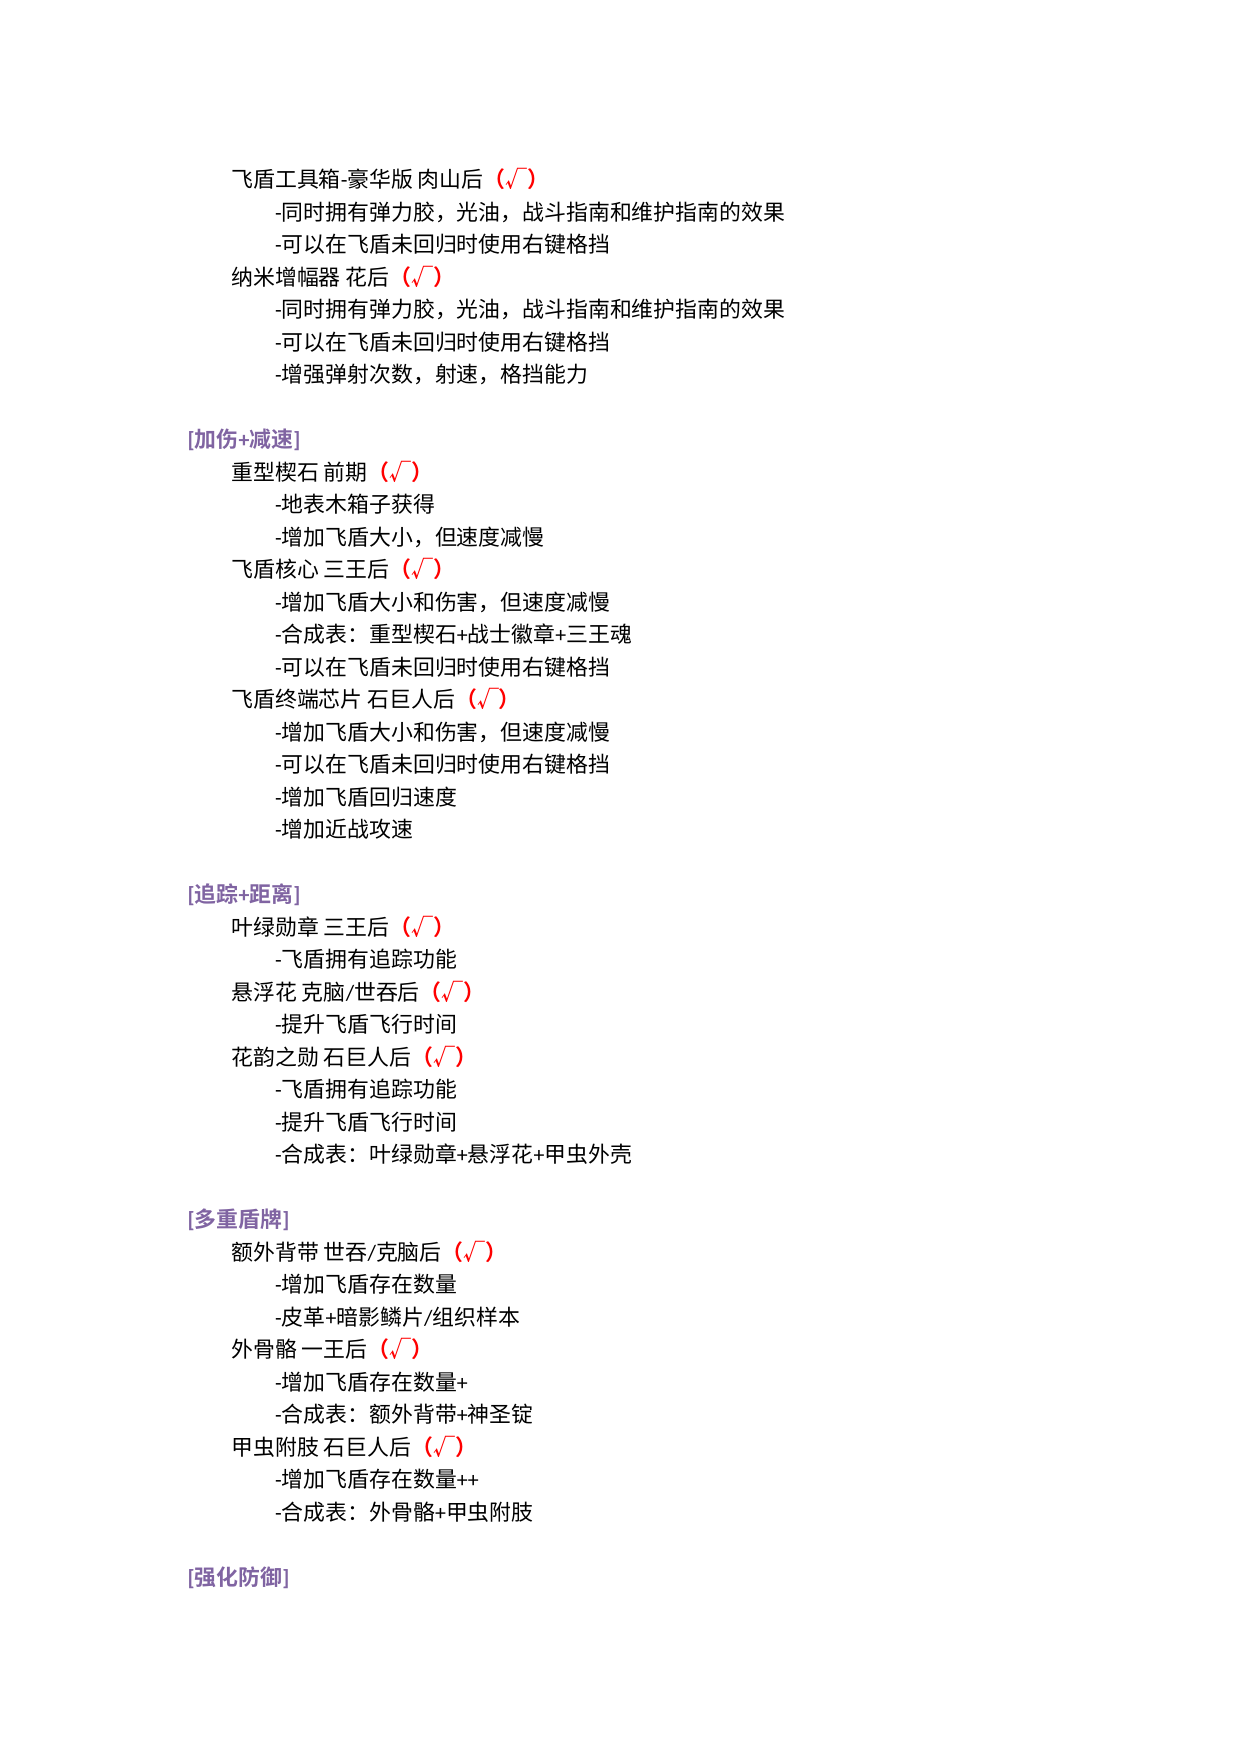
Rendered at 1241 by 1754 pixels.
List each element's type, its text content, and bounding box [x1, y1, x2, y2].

text -增加飞盾回归速度 [231, 779, 1053, 812]
text -地表木箱子获得 [231, 487, 1053, 519]
text [强化防御] [187, 1559, 1053, 1592]
text 外骨骼 一王后（√） [187, 1332, 1053, 1364]
text -合成表：重型楔石+战士徽章+三王魂 [231, 617, 1053, 649]
text -可以在飞盾未回归时使用右键格挡 [231, 649, 1053, 682]
text -增加飞盾大小，但速度减慢 [231, 519, 1053, 552]
text -增强弹射次数，射速，格挡能力 [231, 357, 1053, 389]
text [追踪+距离] [187, 877, 1053, 909]
text -增加飞盾存在数量+ [231, 1364, 1053, 1397]
text 花韵之勋 石巨人后（√） [187, 1039, 1053, 1072]
text 飞盾核心 三王后（√） [187, 552, 1053, 584]
text 甲虫附肢 石巨人后（√） [187, 1429, 1053, 1462]
text [多重盾牌] [187, 1202, 1053, 1234]
text -合成表：外骨骼+甲虫附肢 [231, 1494, 1053, 1527]
text -可以在飞盾未回归时使用右键格挡 [231, 324, 1053, 357]
text 额外背带 世吞/克脑后（√） [187, 1234, 1053, 1267]
text 飞盾终端芯片 石巨人后（√） [187, 682, 1053, 714]
text -合成表：叶绿勋章+悬浮花+甲虫外壳 [231, 1137, 1053, 1169]
text -提升飞盾飞行时间 [231, 1007, 1053, 1039]
text -同时拥有弹力胶，光油，战斗指南和维护指南的效果 [231, 194, 1053, 227]
text 悬浮花 克脑/世吞后（√） [187, 974, 1053, 1007]
text 纳米增幅器 花后（√） [187, 259, 1053, 292]
text 飞盾工具箱-豪华版 肉山后（√） [187, 162, 1053, 194]
text -可以在飞盾未回归时使用右键格挡 [231, 227, 1053, 259]
text -皮革+暗影鳞片/组织样本 [231, 1299, 1053, 1332]
text 重型楔石 前期（√） [187, 454, 1053, 487]
text -增加飞盾存在数量++ [231, 1462, 1053, 1494]
text -飞盾拥有追踪功能 [231, 942, 1053, 974]
text -增加近战攻速 [231, 812, 1053, 844]
text -增加飞盾大小和伤害，但速度减慢 [231, 714, 1053, 747]
text -合成表：额外背带+神圣锭 [231, 1397, 1053, 1429]
text -可以在飞盾未回归时使用右键格挡 [231, 747, 1053, 779]
text -同时拥有弹力胶，光油，战斗指南和维护指南的效果 [231, 292, 1053, 324]
text -增加飞盾存在数量 [231, 1267, 1053, 1299]
text [加伤+减速] [187, 422, 1053, 454]
text 叶绿勋章 三王后（√） [187, 909, 1053, 942]
text -增加飞盾大小和伤害，但速度减慢 [231, 584, 1053, 617]
text -飞盾拥有追踪功能 [231, 1072, 1053, 1104]
text -提升飞盾飞行时间 [231, 1104, 1053, 1137]
